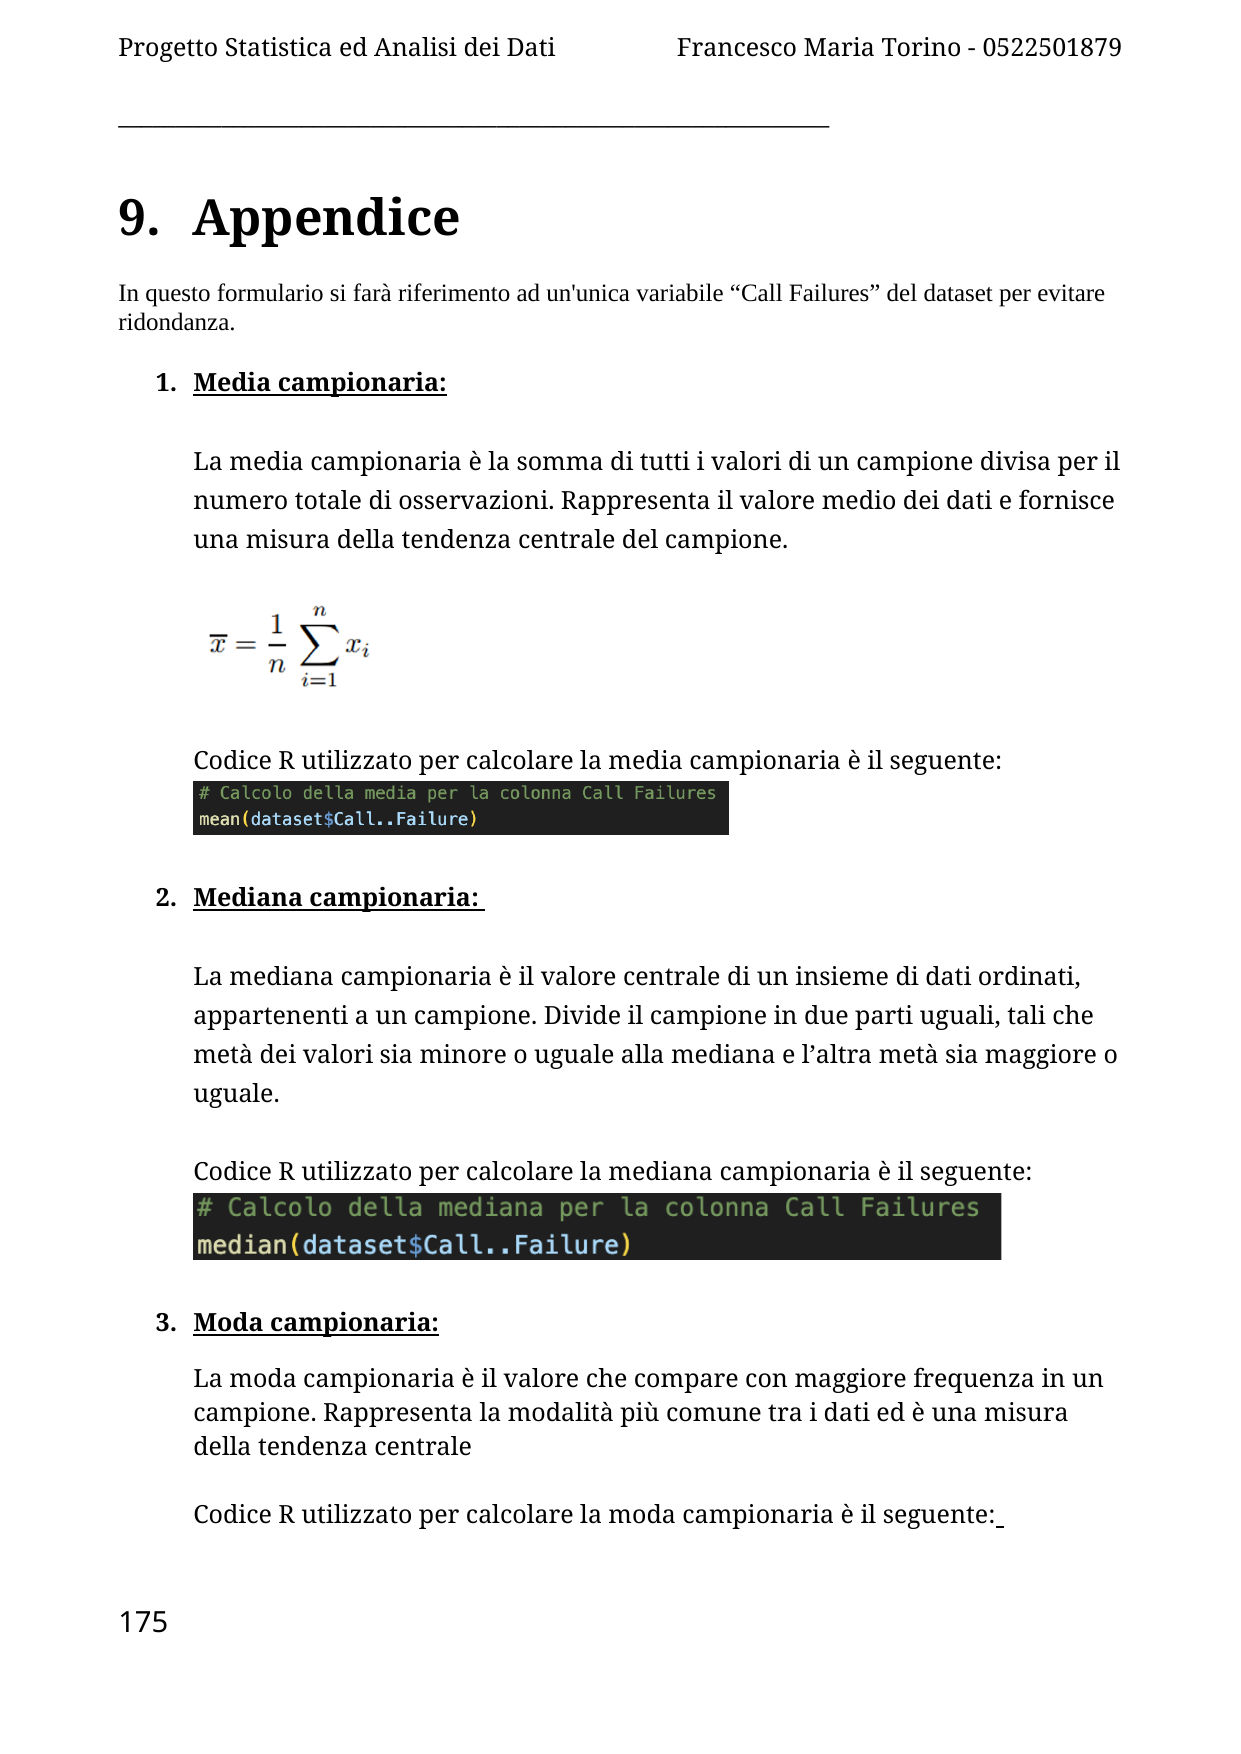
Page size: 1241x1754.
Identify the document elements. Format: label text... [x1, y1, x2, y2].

list La mediana campionaria è il valore centrale di un insieme di dati ordinati, appartenenti a un campione. Divide il campione in due parti uguali, tali che metà dei valori sia minore o uguale alla mediana e l’altra metà sia maggiore o uguale. [193, 958, 1122, 1110]
list Codice R utilizzato per calcolare la media campionaria è il seguente: [193, 742, 1122, 777]
list La media campionaria è la somma di tutti i valori di un campione divisa per il numero totale di osservazioni. Rappresenta il valore medio dei dati e fornisce una misura della tendenza centrale del campione. [193, 443, 1122, 556]
picture [193, 1193, 1002, 1260]
list Codice R utilizzato per calcolare la mediana campionaria è il seguente: [193, 1154, 1122, 1188]
picture [193, 599, 378, 698]
list Media campionaria: [156, 365, 1122, 399]
list Mediana campionaria: [156, 880, 1122, 914]
list Moda campionaria: [156, 1305, 1122, 1339]
text In questo formulario si farà riferimento ad un'unica variabile “Call Failures” del dataset per evitare ridondanza. [118, 278, 1122, 336]
picture [193, 781, 729, 835]
text La moda campionaria è il valore che compare con maggiore frequenza in un campione. Rappresenta la modalità più comune tra i dati ed è una misura della tendenza centrale [193, 1361, 1122, 1463]
subtitle Appendice [118, 182, 1122, 250]
list Codice R utilizzato per calcolare la moda campionaria è il seguente: [193, 1497, 1122, 1531]
